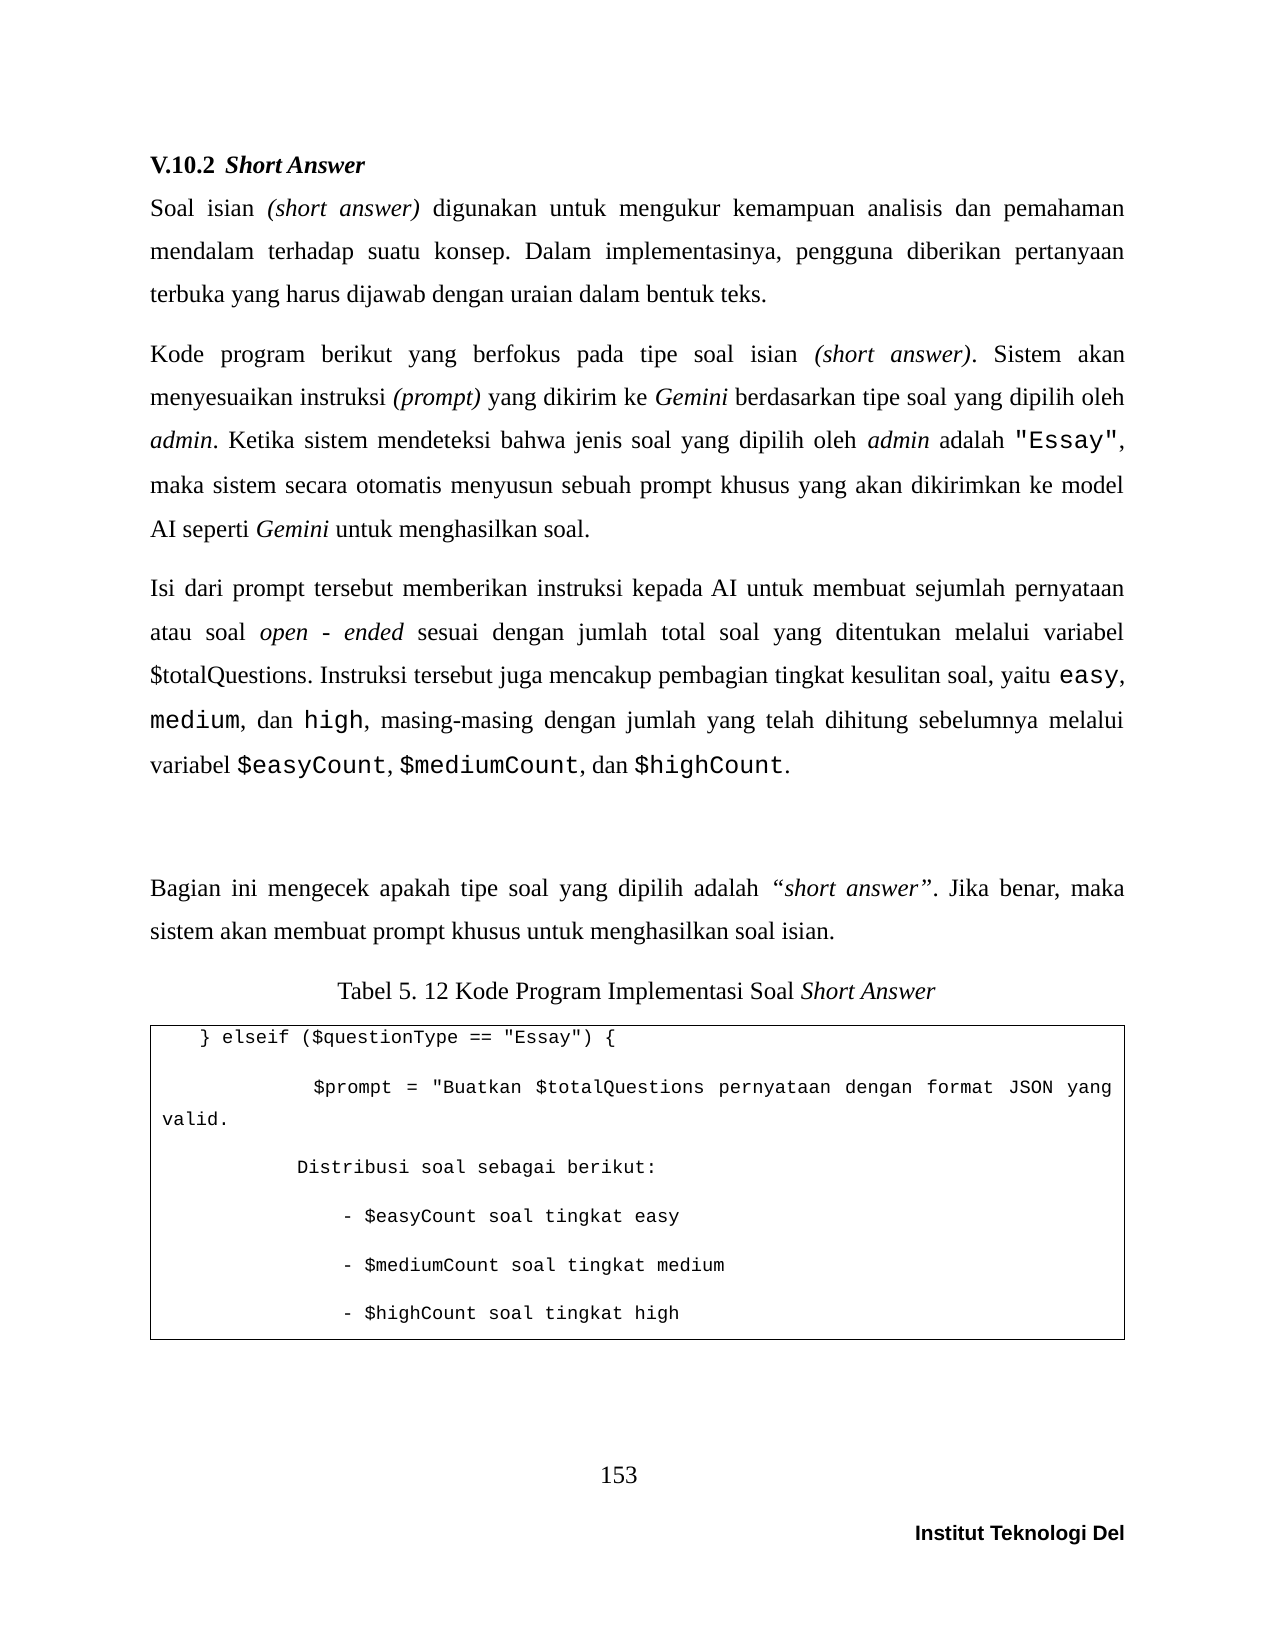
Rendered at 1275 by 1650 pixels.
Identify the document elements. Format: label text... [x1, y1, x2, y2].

text Kode program berikut yang berfokus pada tipe soal isian (short answer). Sistem akan menyesuaikan instruksi (prompt) yang dikirim ke Gemini berdasarkan tipe soal yang dipilih oleh admin. Ketika sistem mendeteksi bahwa jenis soal yang dipilih oleh admin adalah "Essay", maka sistem secara otomatis menyusun sebuah prompt khusus yang akan dikirimkan ke model AI seperti Gemini untuk menghasilkan soal. [150, 339, 1125, 542]
table_header } elseif ($questionType == "Essay") { $prompt = "Buatkan $totalQuestions pernyataan dengan format JSON yang valid. Distribusi soal sebagai berikut: - $easyCount soal tingkat easy - $mediumCount soal tingkat medium - $highCount soal tingkat high [151, 1026, 1124, 1339]
text Tabel 5. 12 Kode Program Implementasi Soal Short Answer [150, 976, 1125, 1004]
text Isi dari prompt tersebut memberikan instruksi kepada AI untuk membuat sejumlah pernyataan atau soal open - ended sesuai dengan jumlah total soal yang ditentukan melalui variabel $totalQuestions. Instruksi tersebut juga mencakup pembagian tingkat kesulitan soal, yaitu easy, medium, dan high, masing-masing dengan jumlah yang telah dihitung sebelumnya melalui variabel $easyCount, $mediumCount, dan $highCount. [150, 573, 1125, 781]
subtitle Short Answer [150, 150, 1125, 179]
text Bagian ini mengecek apakah tipe soal yang dipilih adalah “short answer”. Jika benar, maka sistem akan membuat prompt khusus untuk menghasilkan soal isian. [150, 873, 1125, 945]
text Soal isian (short answer) digunakan untuk mengukur kemampuan analisis dan pemahaman mendalam terhadap suatu konsep. Dalam implementasinya, pengguna diberikan pertanyaan terbuka yang harus dijawab dengan uraian dalam bentuk teks. [150, 193, 1125, 308]
